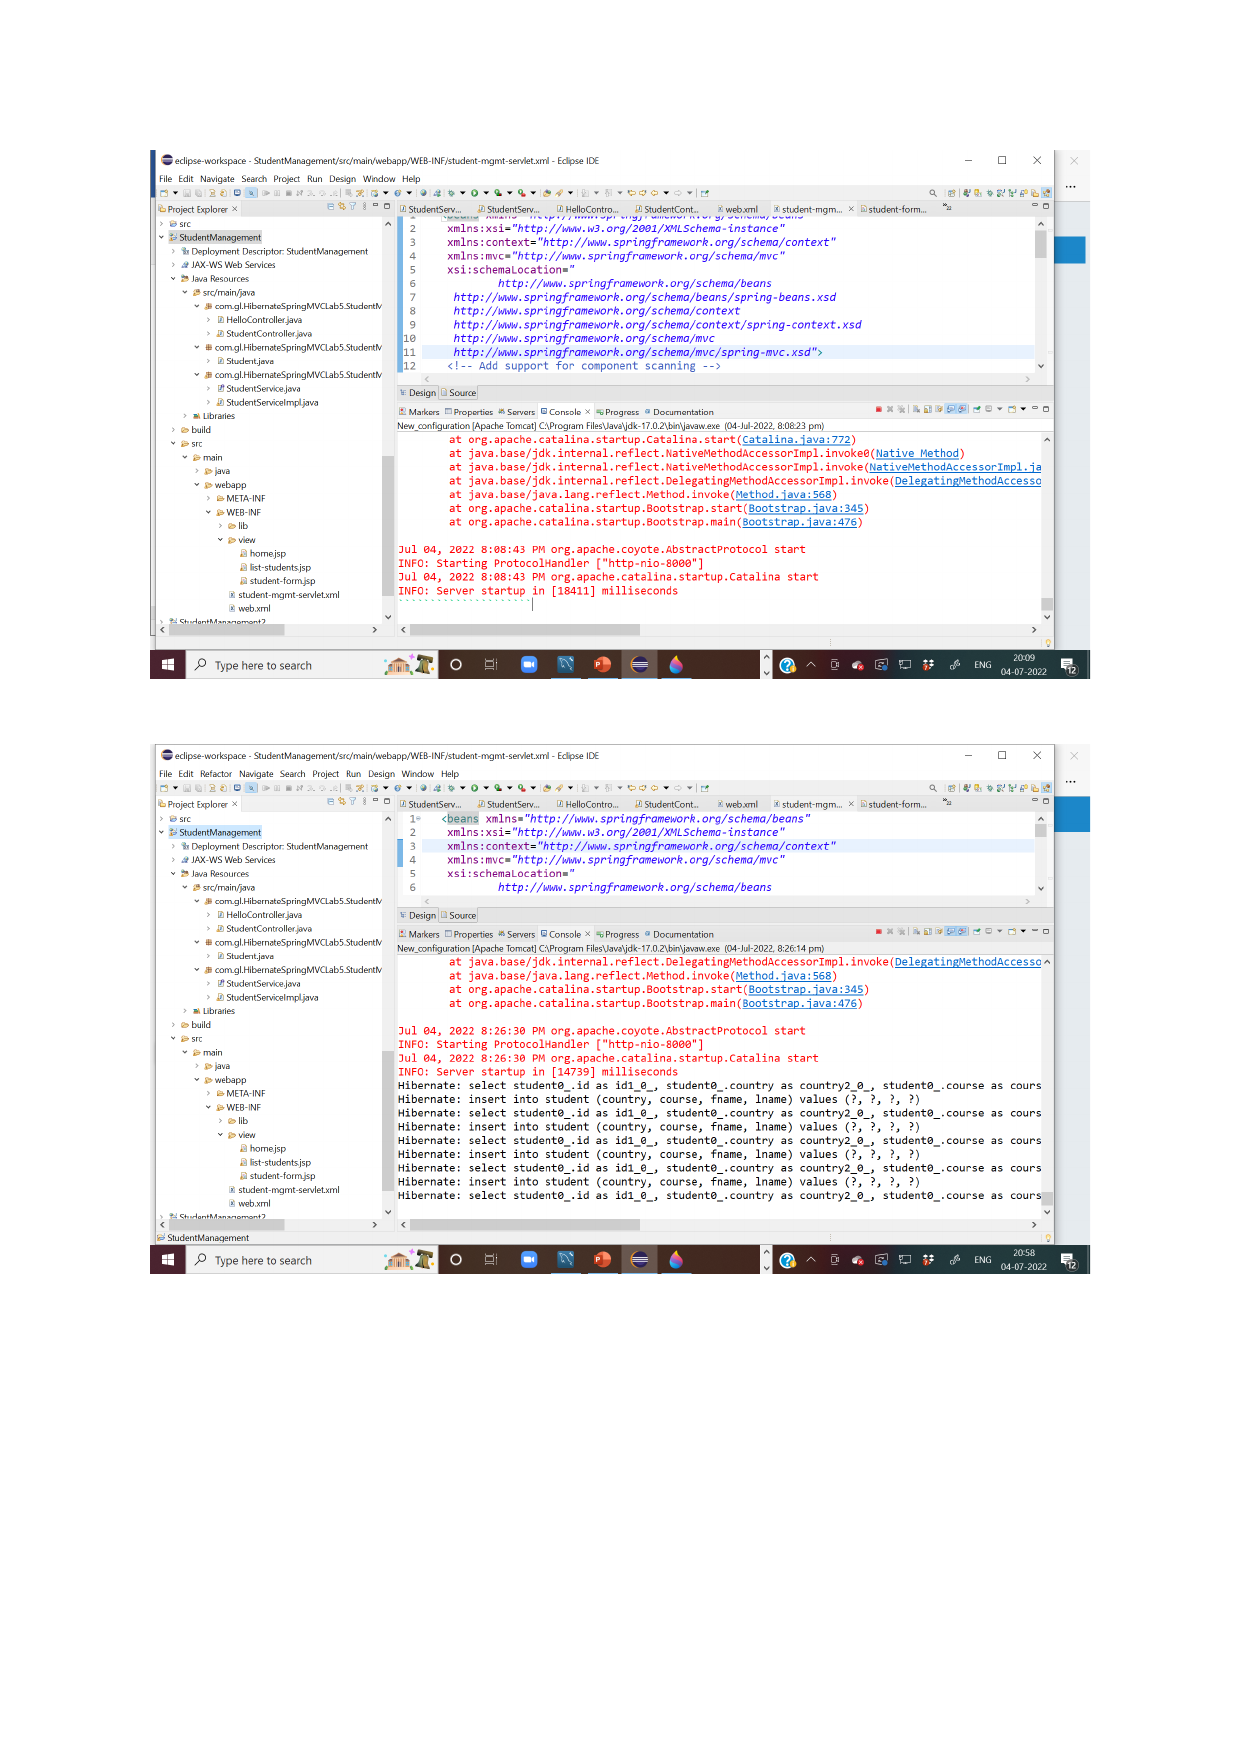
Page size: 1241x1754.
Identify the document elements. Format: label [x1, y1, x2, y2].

picture [150, 744, 1091, 1274]
picture [150, 150, 1091, 679]
